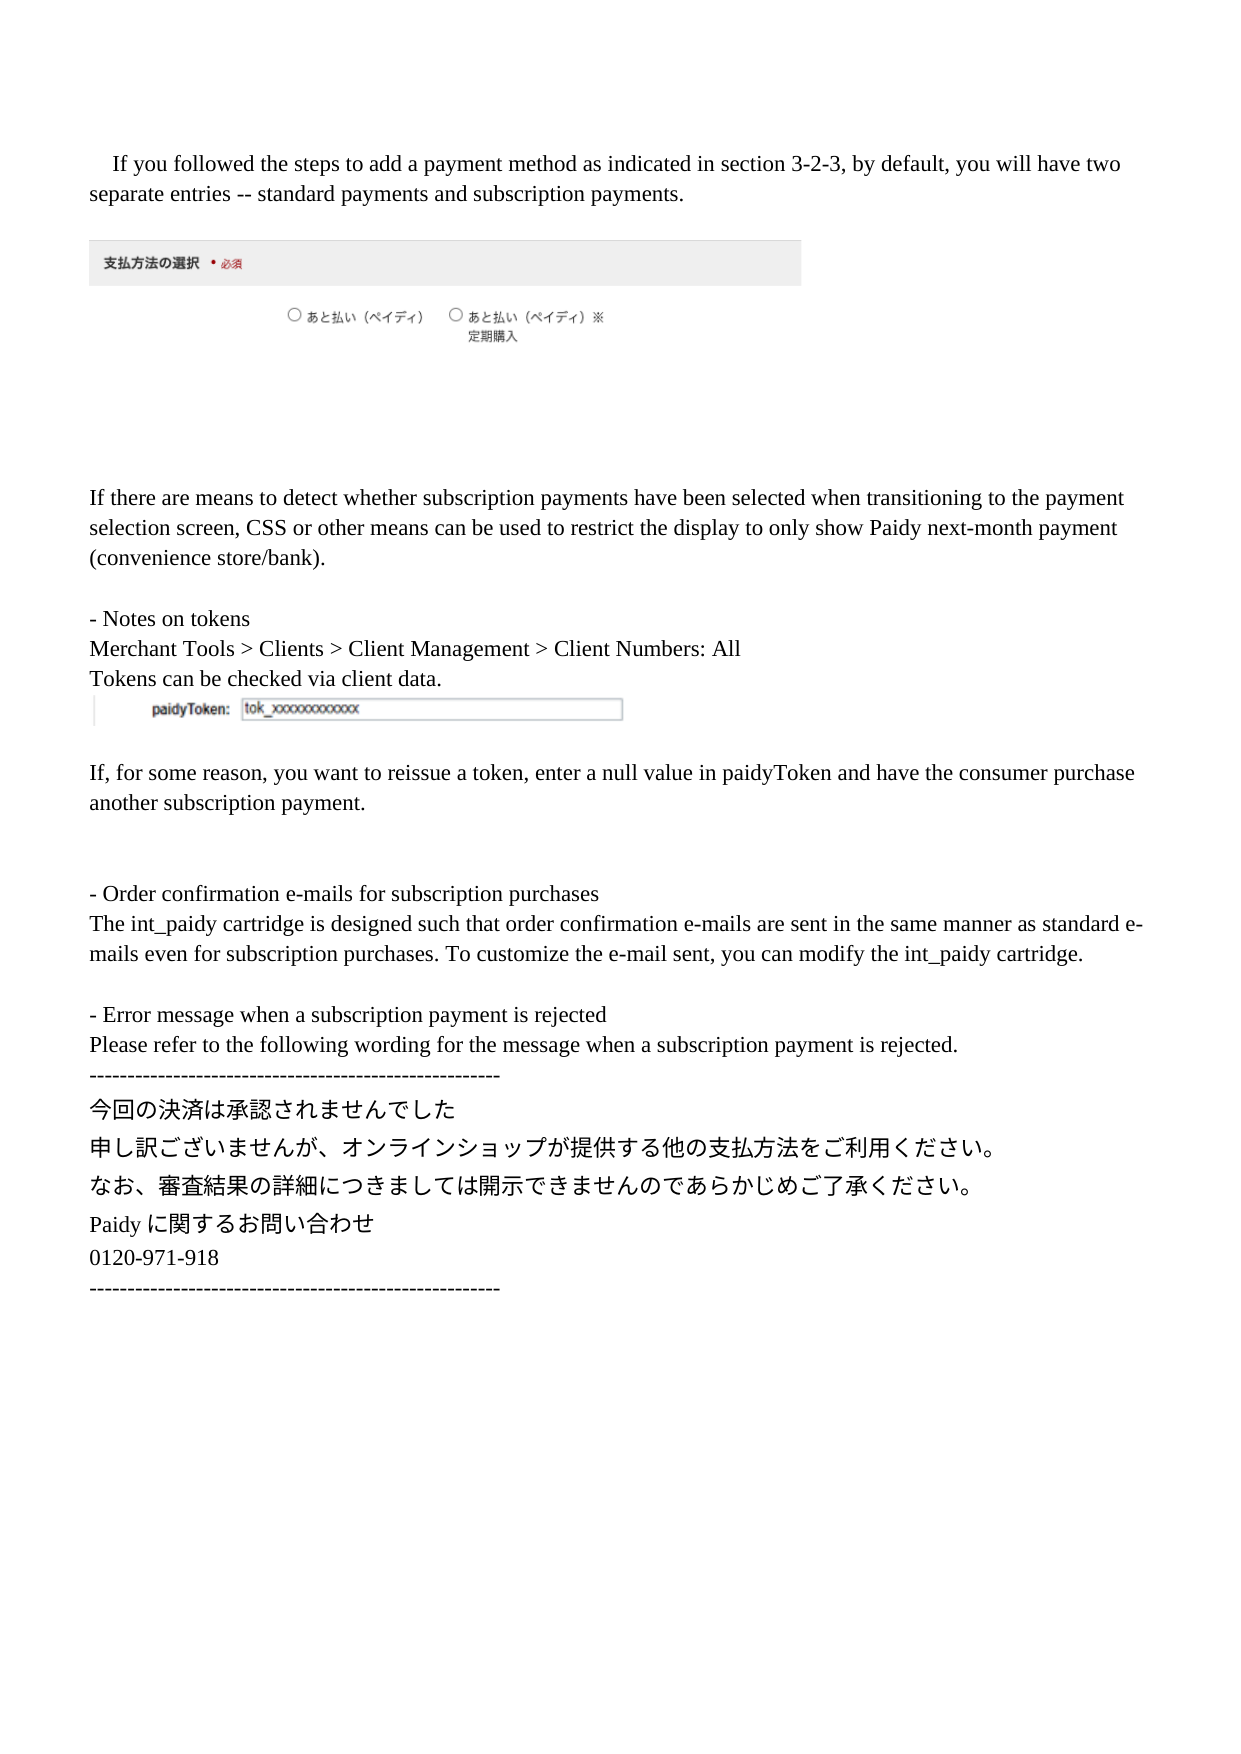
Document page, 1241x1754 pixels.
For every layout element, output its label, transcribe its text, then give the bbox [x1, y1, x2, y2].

text If there are means to detect whether subscription payments have been selected when transitioning to the payment selection screen, CSS or other means can be used to restrict the display to only show Paidy next-month payment (convenience store/bank). [89, 484, 1181, 571]
text ------------------------------------------------------ [89, 1274, 1181, 1301]
text - Error message when a subscription payment is rejected Please refer to the following wording for the message when a subscription payment is rejected. [89, 1001, 1181, 1057]
text Tokens can be checked via client data. [89, 665, 1181, 692]
picture [89, 240, 802, 360]
text Paidyに関するお問い合わせ [89, 1206, 1181, 1239]
text 今回の決済は承認されませんでした [89, 1092, 1181, 1125]
text 申し訳ございませんが、オンラインショップが提供する他の支払方法をご利用ください。 [89, 1130, 1181, 1163]
text ------------------------------------------------------ [89, 1061, 1181, 1088]
text なお、審査結果の詳細につきましては開示できませんのであらかじめご了承ください。 [89, 1168, 1181, 1201]
text Merchant Tools > Clients > Client Management > Client Numbers: All [89, 635, 1181, 661]
picture [89, 695, 661, 726]
text - Notes on tokens [89, 605, 1181, 631]
text If you followed the steps to add a payment method as indicated in section 3-2-3, by default, you will have two separate entries -- standard payments and subscription payments. [89, 150, 1181, 207]
text 0120-971-918 [89, 1244, 1181, 1270]
text - Order confirmation e-mails for subscription purchases The int_paidy cartridge is designed such that order confirmation e-mails are sent in the same manner as standard e-mails even for subscription purchases. To customize the e-mail sent, you can modify the int_paidy cartridge. [89, 880, 1181, 967]
text If, for some reason, you want to reissue a token, enter a null value in paidyToken and have the consumer purchase another subscription payment. [89, 759, 1181, 816]
